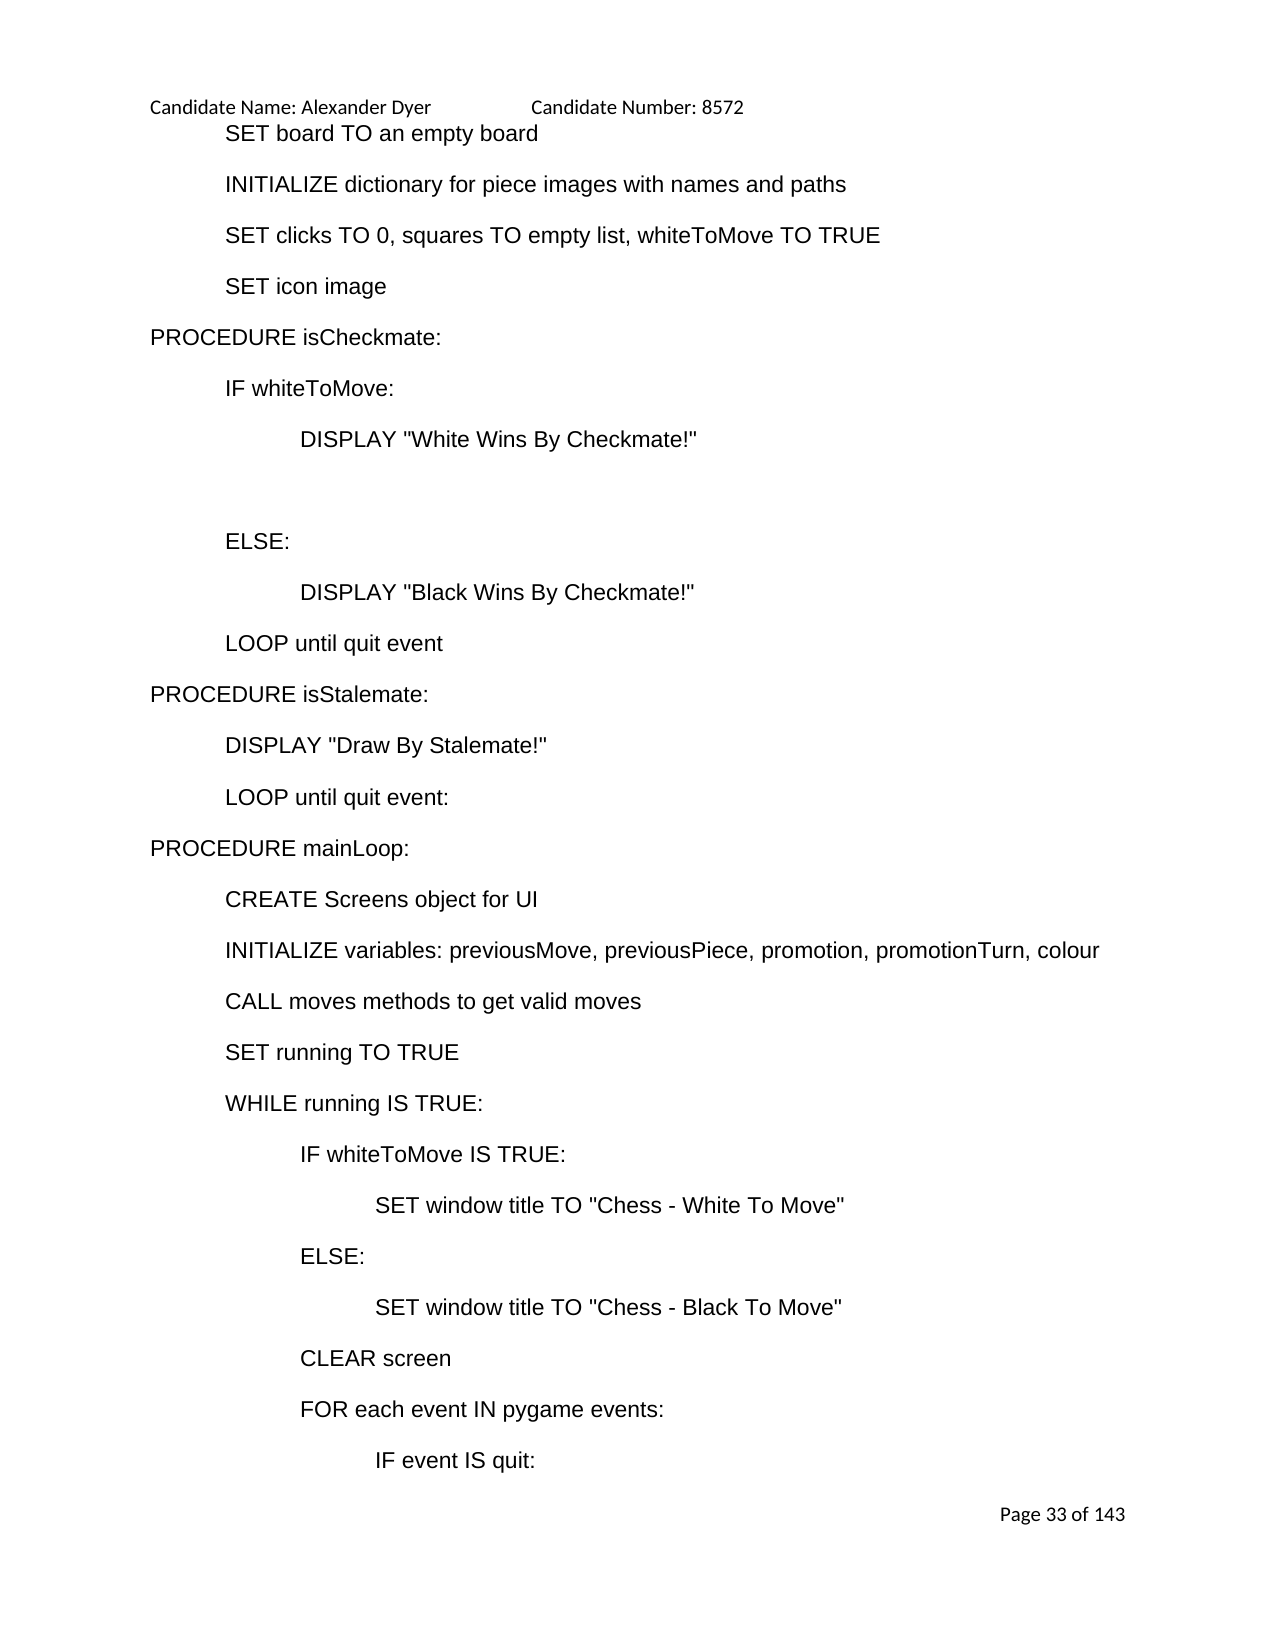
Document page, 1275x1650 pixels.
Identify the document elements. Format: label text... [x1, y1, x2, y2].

text IF event IS quit: [150, 1447, 1125, 1473]
text IF whiteToMove: [150, 375, 1125, 402]
text DISPLAY "Draw By Stalemate!" [150, 732, 1125, 759]
text SET window title TO "Chess - White To Move" [150, 1192, 1125, 1218]
text INITIALIZE variables: previousMove, previousPiece, promotion, promotionTurn, colour [150, 937, 1125, 963]
text LOOP until quit event [150, 630, 1125, 657]
text FOR each event IN pygame events: [150, 1396, 1125, 1422]
text SET clicks TO 0, squares TO empty list, whiteToMove TO TRUE [150, 222, 1125, 248]
text LOOP until quit event: [150, 783, 1125, 810]
text SET board TO an empty board [150, 120, 1125, 146]
text ELSE: [150, 1243, 1125, 1269]
text SET running TO TRUE [150, 1039, 1125, 1065]
text SET window title TO "Chess - Black To Move" [150, 1294, 1125, 1320]
text DISPLAY "Black Wins By Checkmate!" [150, 579, 1125, 606]
text INITIALIZE dictionary for piece images with names and paths [150, 171, 1125, 197]
text PROCEDURE isCheckmate: [150, 324, 1125, 351]
text ELSE: [150, 528, 1125, 555]
text CLEAR screen [150, 1345, 1125, 1371]
text SET icon image [150, 273, 1125, 299]
text CALL moves methods to get valid moves [150, 988, 1125, 1014]
text PROCEDURE isStalemate: [150, 681, 1125, 708]
text CREATE Screens object for UI [150, 886, 1125, 912]
text PROCEDURE mainLoop: [150, 834, 1125, 861]
text IF whiteToMove IS TRUE: [150, 1141, 1125, 1167]
text DISPLAY "White Wins By Checkmate!" [150, 426, 1125, 453]
text WHILE running IS TRUE: [150, 1090, 1125, 1116]
